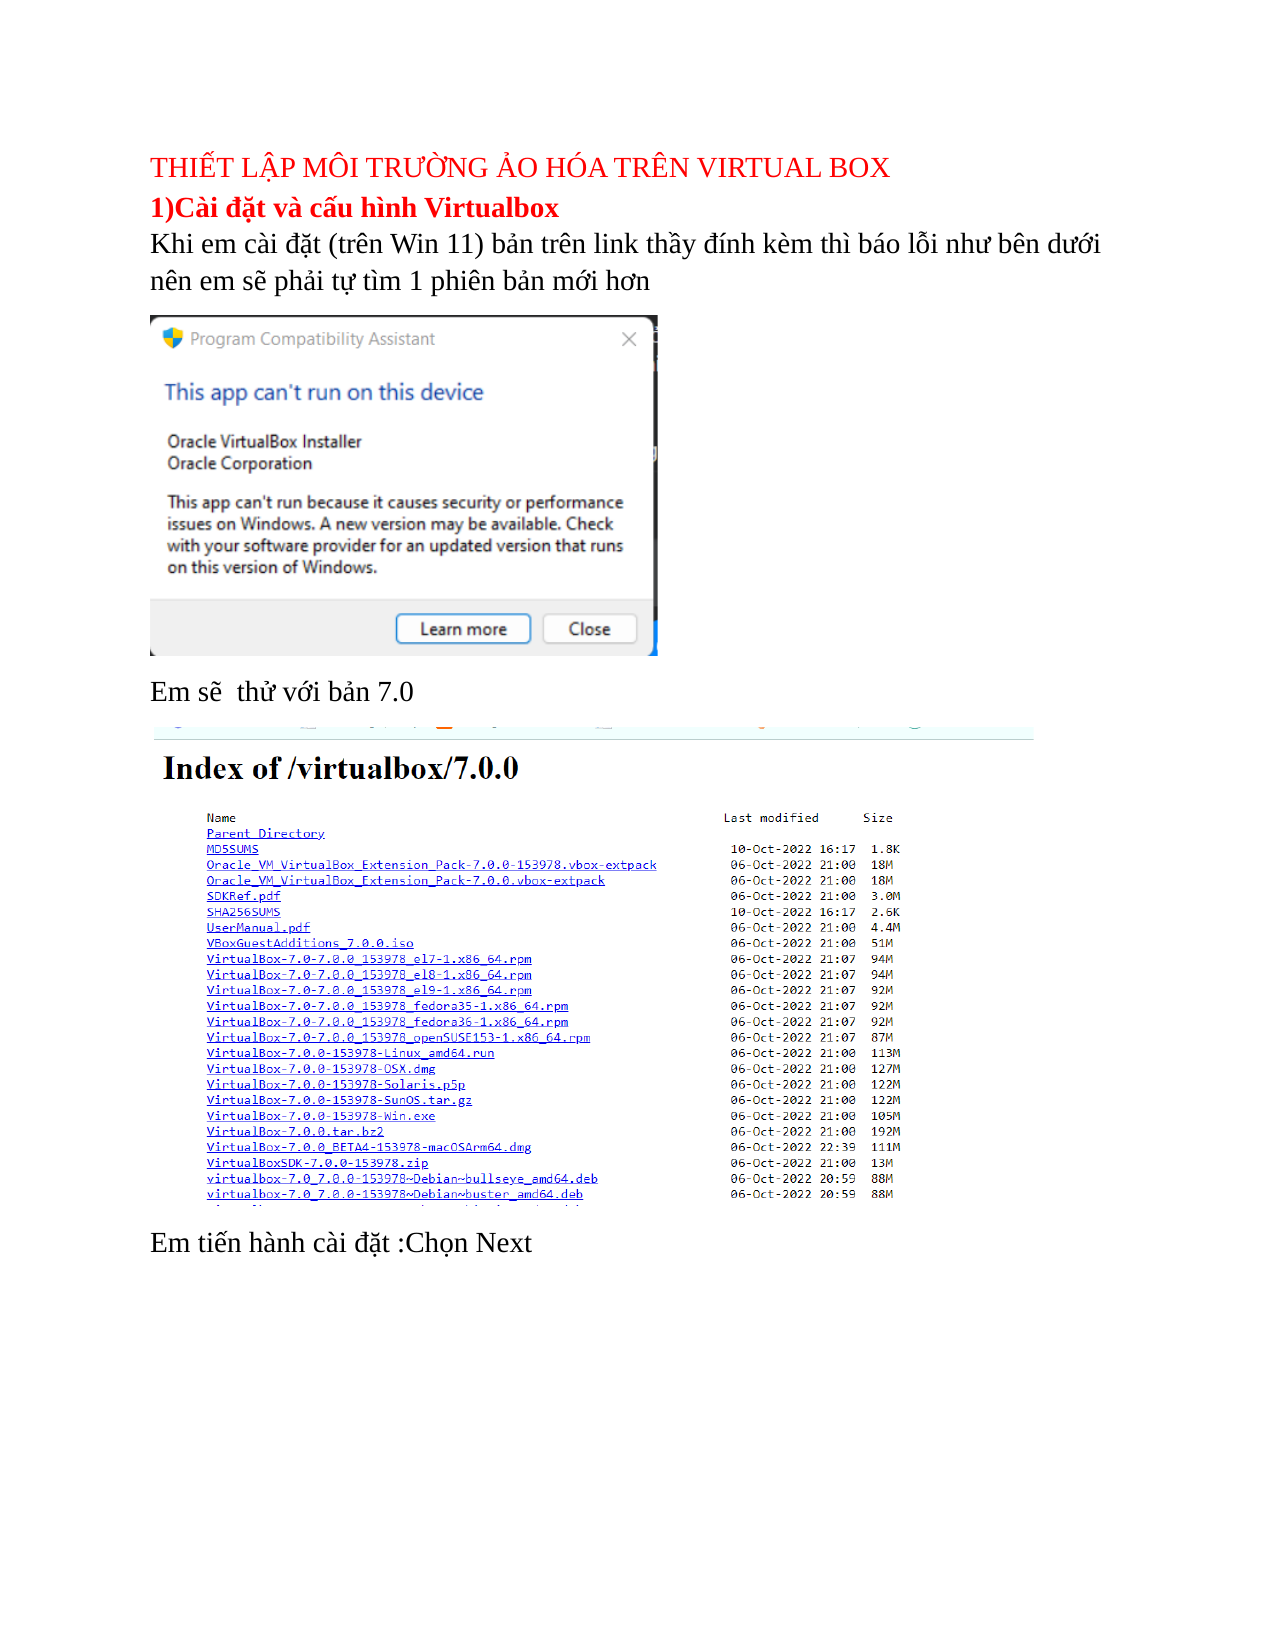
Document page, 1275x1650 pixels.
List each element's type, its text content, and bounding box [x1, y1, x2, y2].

subtitle THIẾT LẬP MÔI TRƯỜNG ẢO HÓA TRÊN VIRTUAL BOX [150, 150, 1125, 183]
text Em tiến hành cài đặt :Chọn Next [150, 1225, 1125, 1258]
text Em sẽ thử với bản 7.0 [150, 674, 1125, 708]
subtitle 1)Cài đặt và cấu hình Virtualbox [150, 190, 1125, 224]
picture [154, 727, 1034, 1206]
text Khi em cài đặt (trên Win 11) bản trên link thầy đính kèm thì báo lỗi như bên dưới nên em sẽ phải tự tìm 1 phiên bản mới hơn [150, 226, 1125, 296]
picture [150, 315, 658, 656]
